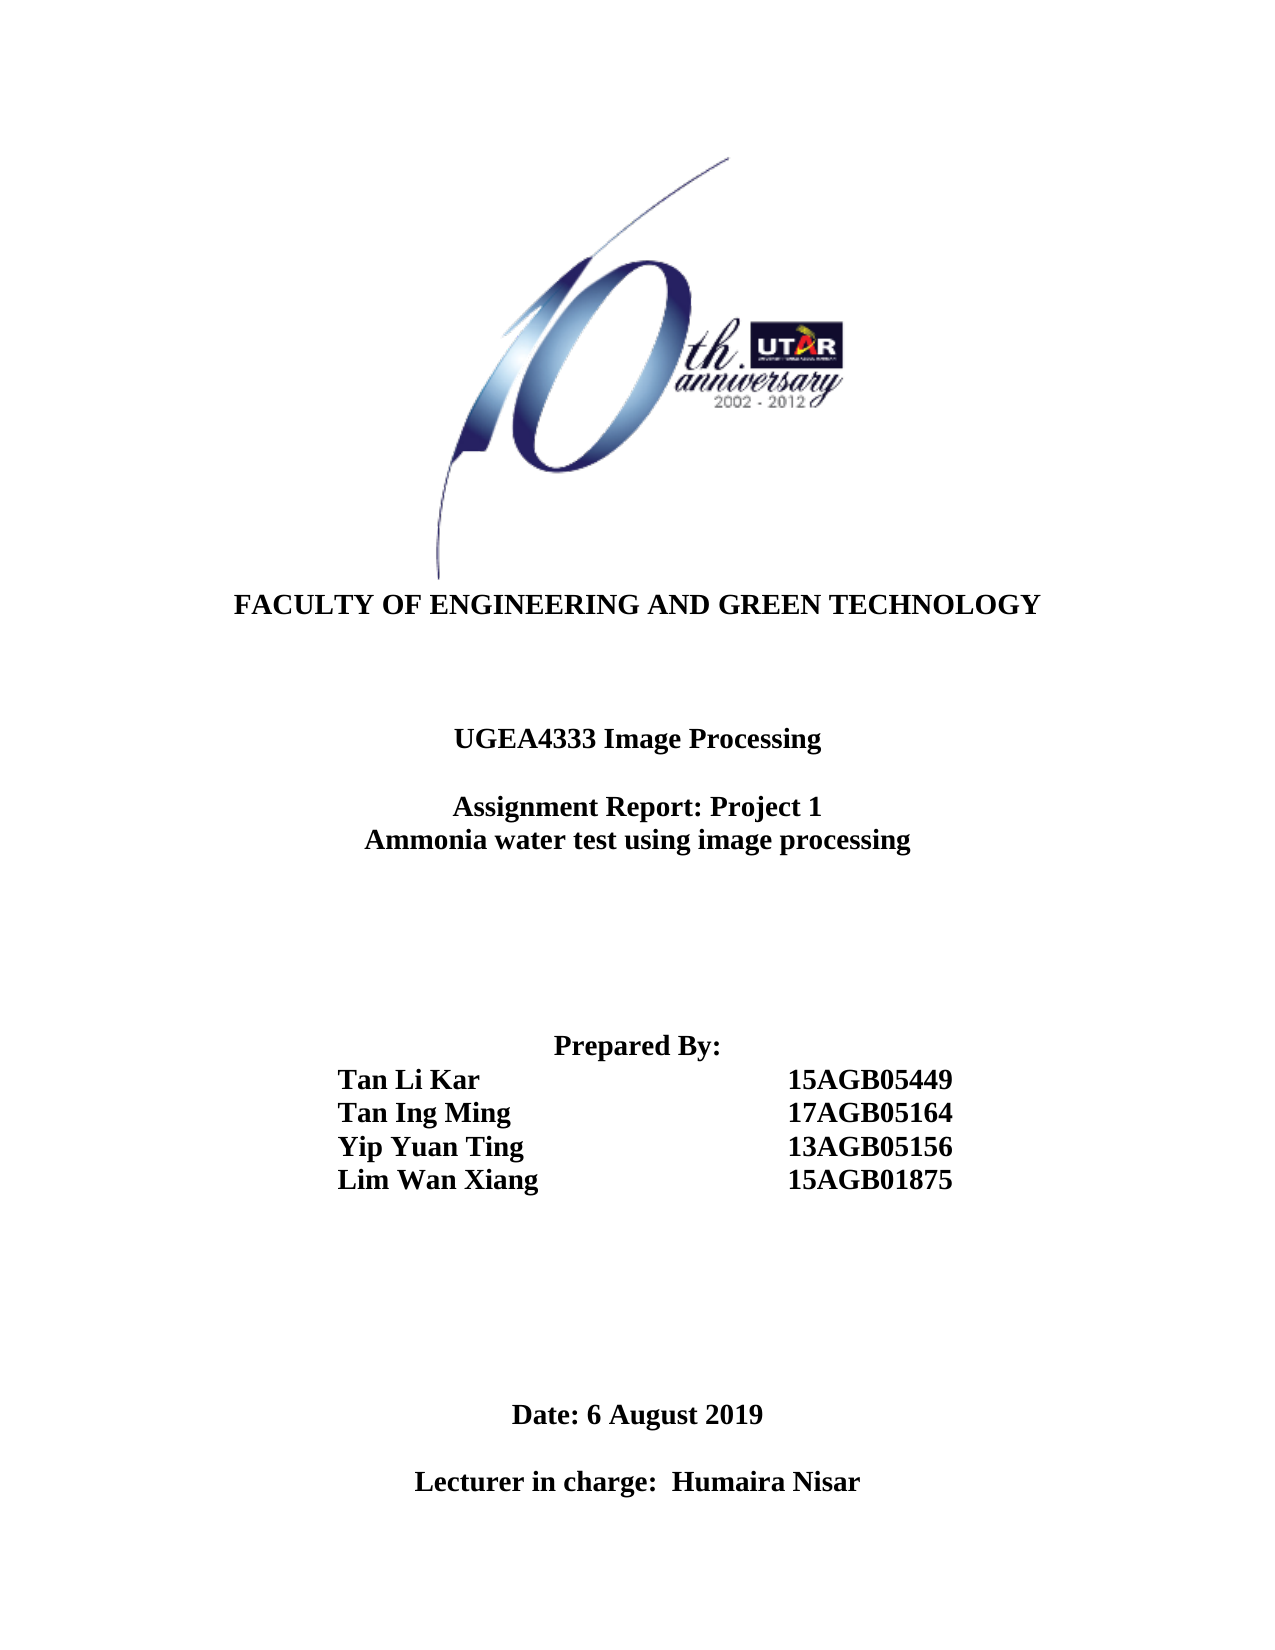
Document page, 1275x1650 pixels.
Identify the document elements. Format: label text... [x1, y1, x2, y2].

text Lecturer in charge: Humaira Nisar [187, 1464, 1087, 1498]
picture [399, 150, 876, 588]
text UGEA4333 Image Processing [187, 722, 1087, 755]
text Ammonia water test using image processing [187, 822, 1087, 856]
text Tan Ing Ming 17AGB05164 [187, 1095, 1087, 1129]
text FACULTY OF ENGINEERING AND GREEN TECHNOLOGY [187, 587, 1087, 621]
text Assignment Report: Project 1 [187, 789, 1087, 822]
text Lim Wan Xiang 15AGB01875 [337, 1162, 1087, 1196]
text Date: 6 August 2019 [187, 1397, 1087, 1431]
text Yip Yuan Ting 13AGB05156 [187, 1129, 1087, 1162]
text Prepared By: [187, 1028, 1087, 1062]
text Tan Li Kar 15AGB05449 [187, 1062, 1087, 1095]
